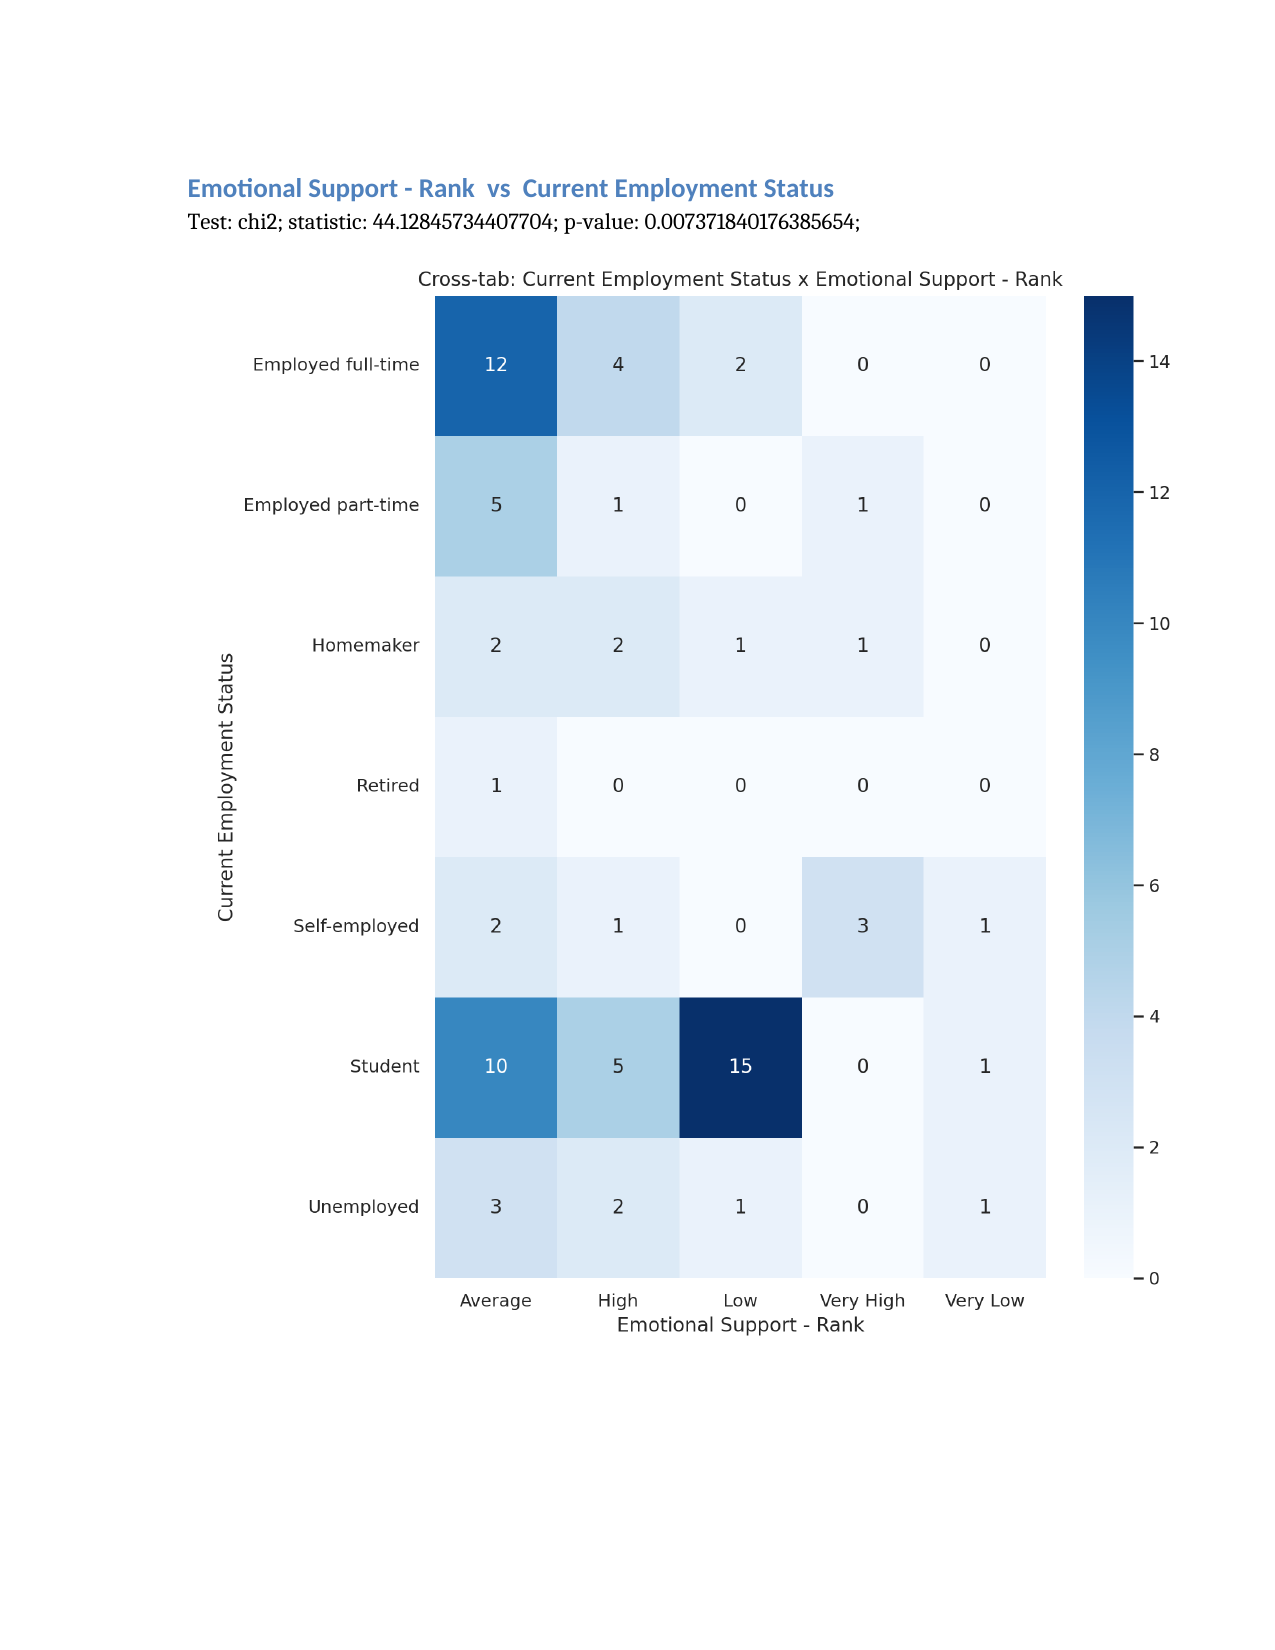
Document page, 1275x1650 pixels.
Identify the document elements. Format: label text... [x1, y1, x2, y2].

picture [206, 259, 1182, 1347]
subtitle Emotional Support - Rank vs Current Employment Status [187, 171, 1087, 204]
text Test: chi2; statistic: 44.12845734407704; p-value: 0.007371840176385654; [187, 209, 1087, 235]
